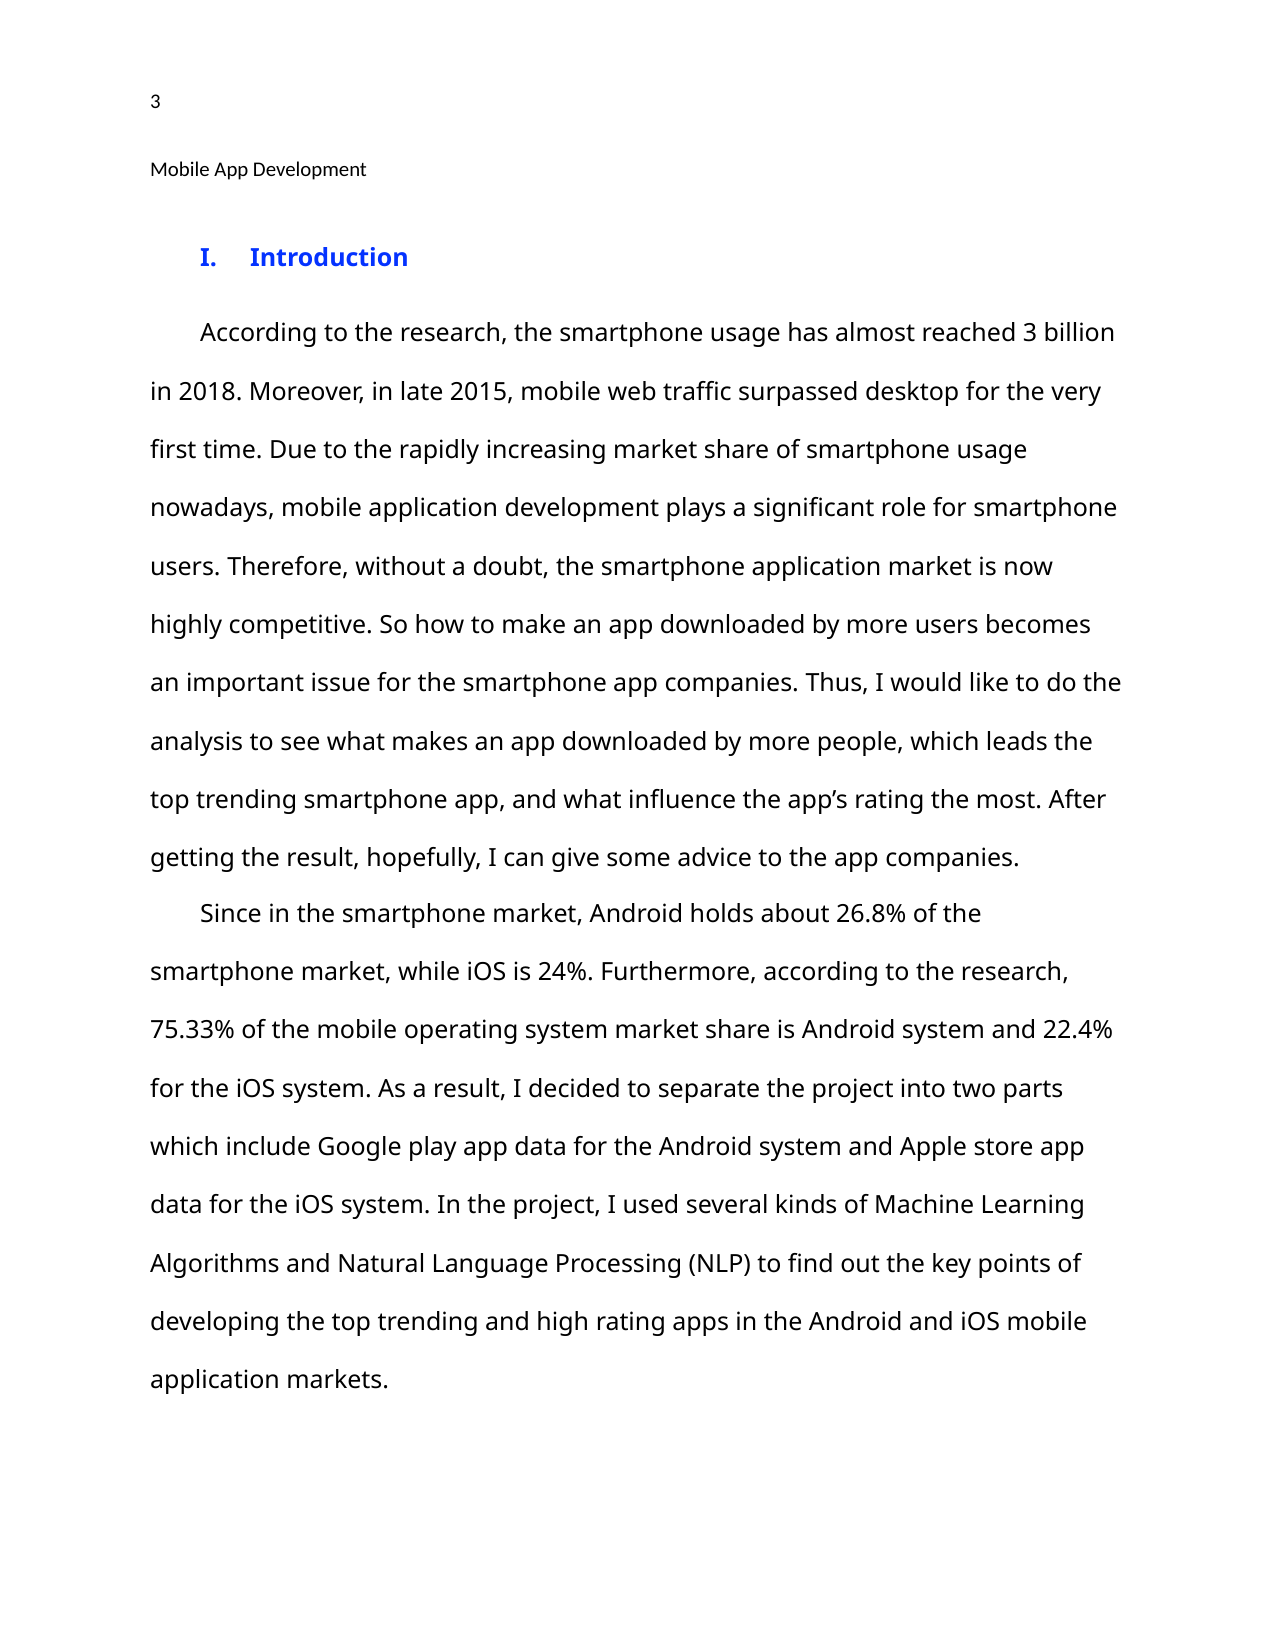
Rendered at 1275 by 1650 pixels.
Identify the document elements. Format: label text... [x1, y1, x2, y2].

list Introduction [200, 236, 1125, 278]
text Since in the smartphone market, Android holds about 26.8% of the smartphone market, while iOS is 24%. Furthermore, according to the research, 75.33% of the mobile operating system market share is Android system and 22.4% for the iOS system. As a result, I decided to separate the project into two parts which include Google play app data for the Android system and Apple store app data for the iOS system. In the project, I used several kinds of Machine Learning Algorithms and Natural Language Processing (NLP) to find out the key points of developing the top trending and high rating apps in the Android and iOS mobile application markets. [150, 892, 1125, 1400]
text According to the research, the smartphone usage has almost reached 3 billion in 2018. Moreover, in late 2015, mobile web traffic surpassed desktop for the very first time. Due to the rapidly increasing market share of smartphone usage nowadays, mobile application development plays a significant role for smartphone users. Therefore, without a doubt, the smartphone application market is now highly competitive. So how to make an app downloaded by more users becomes an important issue for the smartphone app companies. Thus, I would like to do the analysis to see what makes an app downloaded by more people, which leads the top trending smartphone app, and what influence the app’s rating the most. After getting the result, hopefully, I can give some advice to the app companies. [150, 311, 1125, 878]
